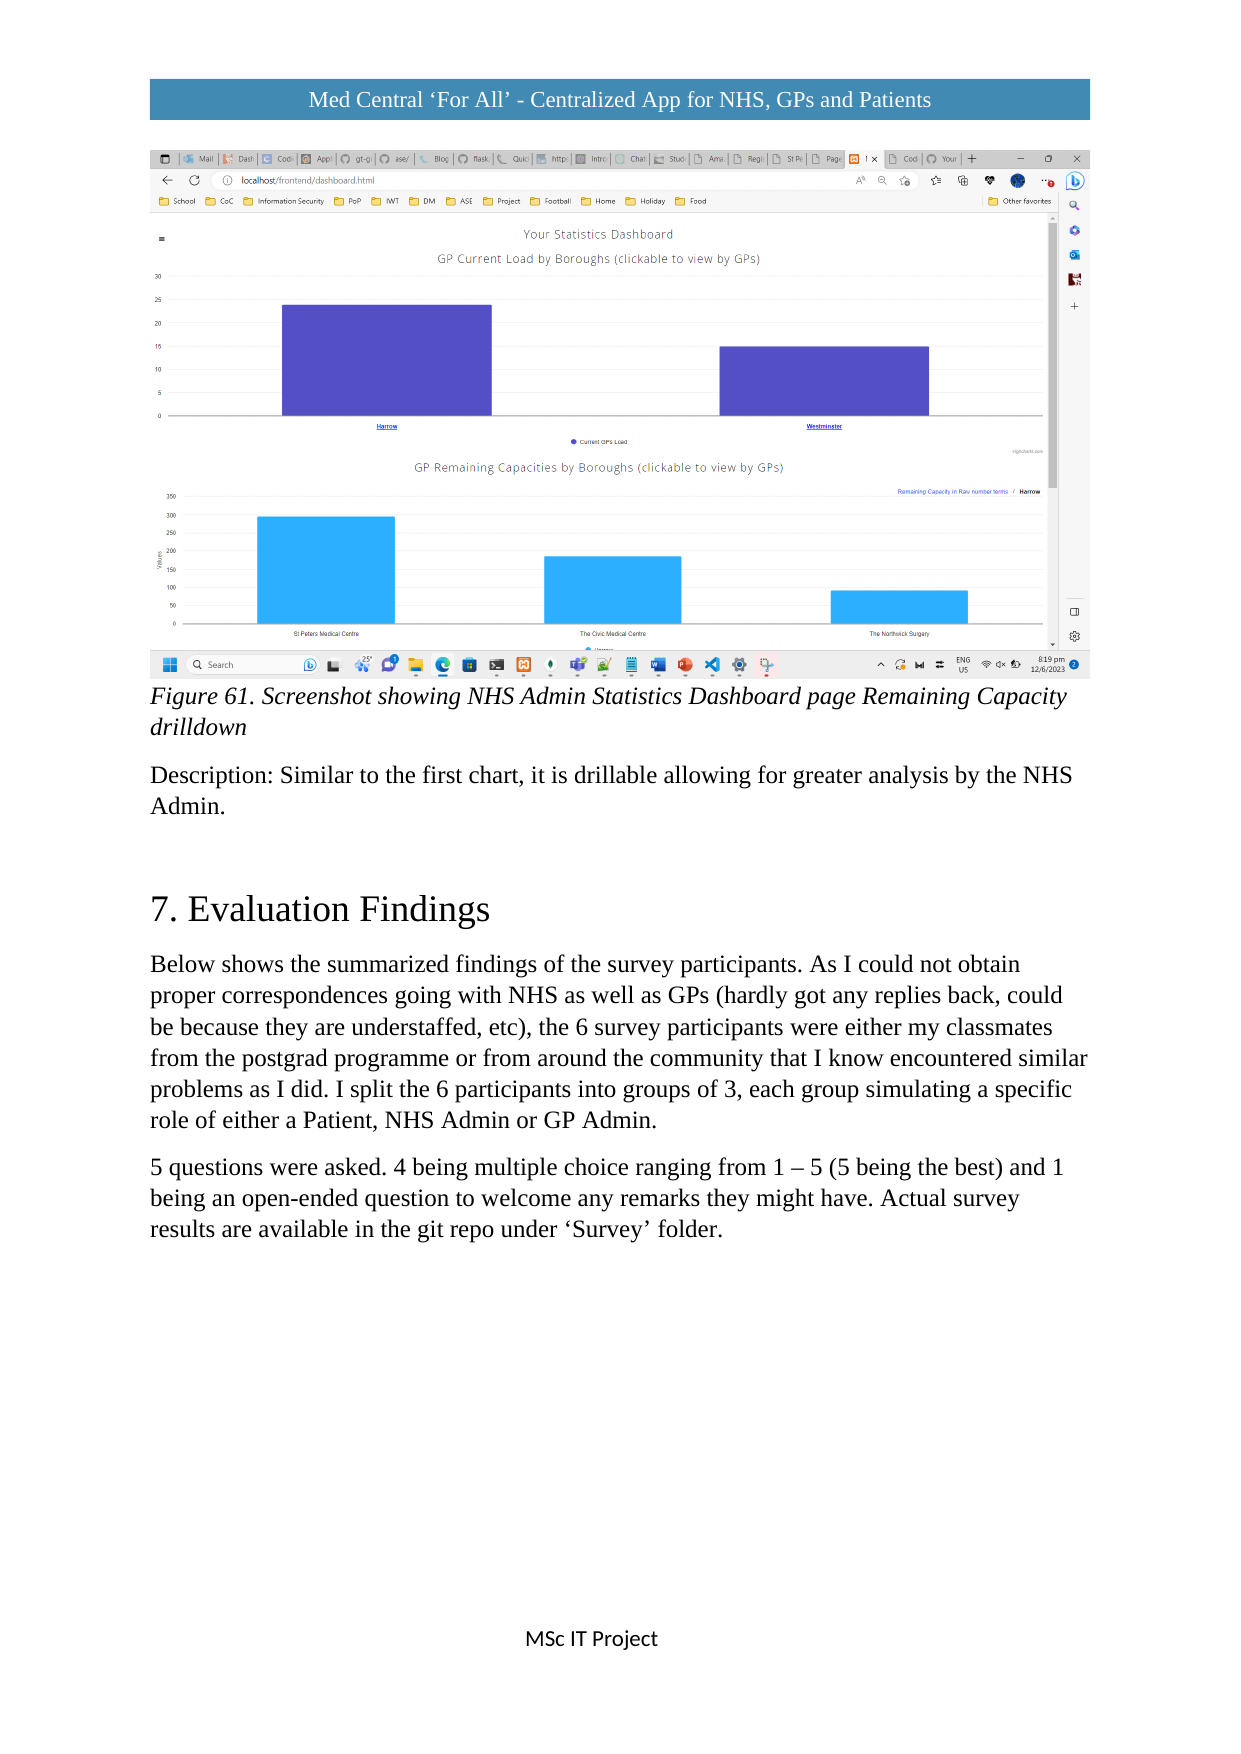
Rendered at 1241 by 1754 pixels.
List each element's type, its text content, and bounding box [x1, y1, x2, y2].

picture [150, 150, 1091, 679]
text Below shows the summarized findings of the survey participants. As I could not obtain proper correspondences going with NHS as well as GPs (hardly got any replies back, could be because they are understaffed, etc), the 6 survey participants were either my classmates from the postgrad programme or from around the community that I know encountered similar problems as I did. I split the 6 participants into groups of 3, each group simulating a specific role of either a Patient, NHS Admin or GP Admin. [150, 949, 1090, 1133]
text 7. Evaluation Findings [150, 886, 1090, 929]
text Figure 61. Screenshot showing NHS Admin Statistics Dashboard page Remaining Capacity drilldown [150, 679, 1090, 741]
text 5 questions were asked. 4 being multiple choice ranging from 1 – 5 (5 being the best) and 1 being an open-ended question to welcome any remarks they might have. Actual survey results are available in the git repo under ‘Survey’ folder. [150, 1152, 1090, 1243]
text Description: Similar to the first chart, it is drillable allowing for greater analysis by the NHS Admin. [150, 760, 1090, 820]
